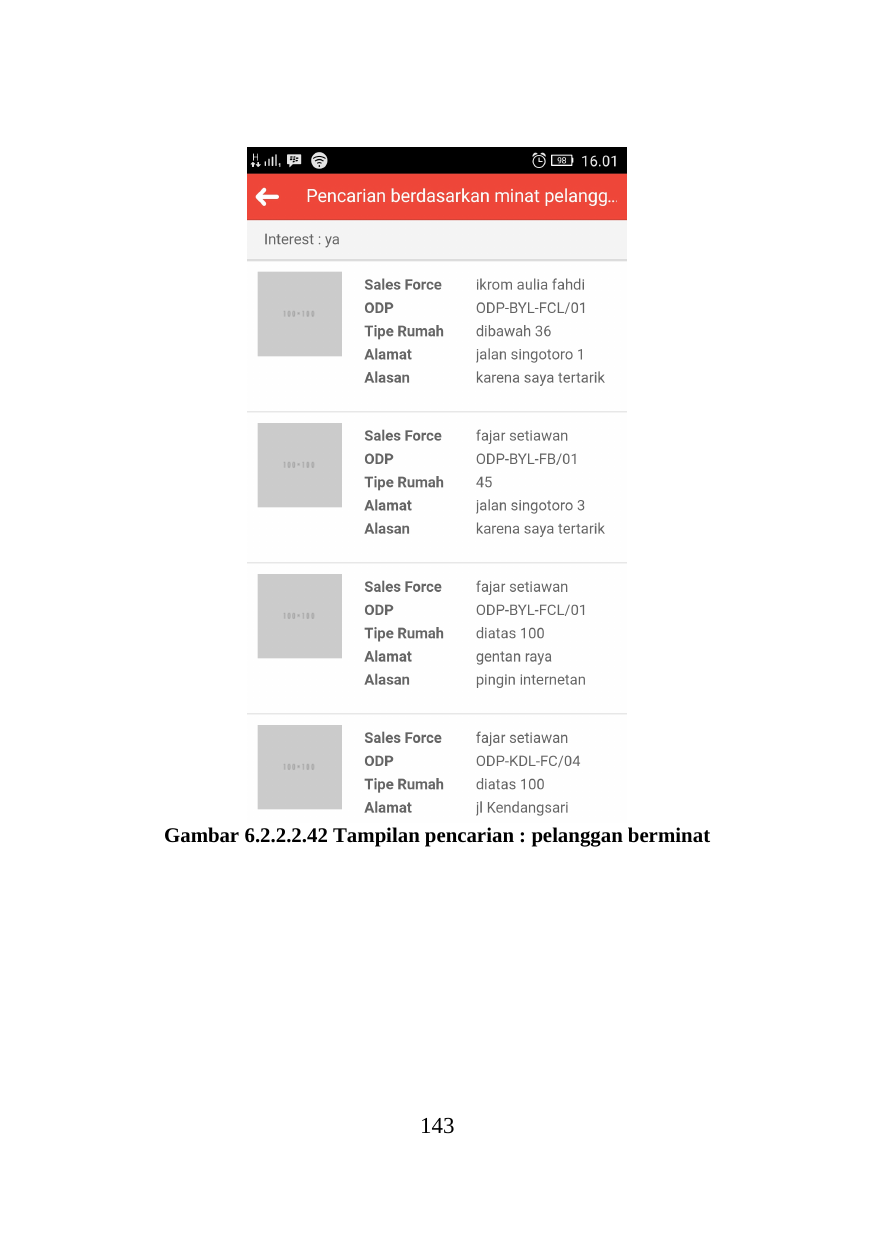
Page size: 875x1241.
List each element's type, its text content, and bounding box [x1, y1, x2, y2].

picture [247, 147, 627, 823]
